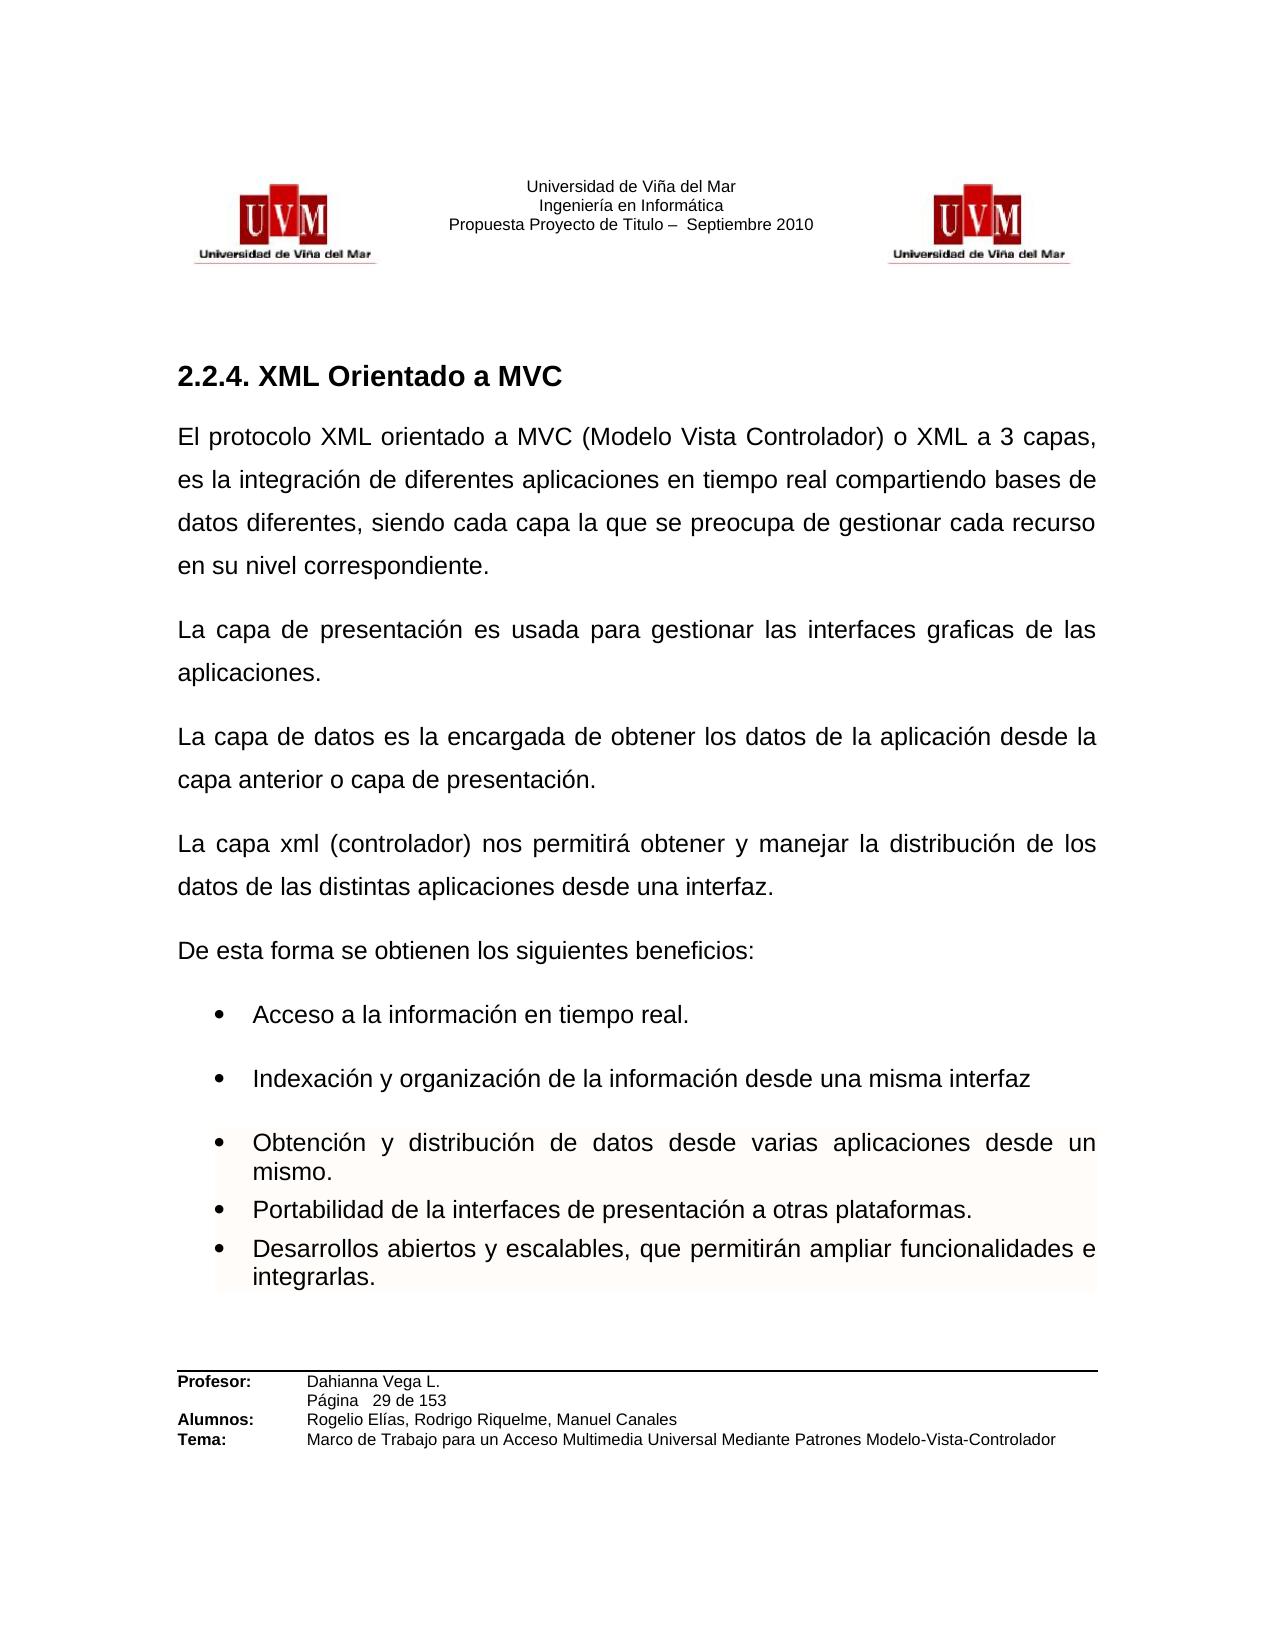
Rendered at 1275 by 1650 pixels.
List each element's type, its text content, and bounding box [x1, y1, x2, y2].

text De esta forma se obtienen los siguientes beneficios: [177, 936, 1098, 965]
list Acceso a la información en tiempo real. [215, 1000, 1098, 1029]
list Indexación y organización de la información desde una misma interfaz [215, 1064, 1098, 1093]
text El protocolo XML orientado a MVC (Modelo Vista Controlador) o XML a 3 capas, es la integración de diferentes aplicaciones en tiempo real compartiendo bases de datos diferentes, siendo cada capa la que se preocupa de gestionar cada recurso en su nivel correspondiente. [177, 422, 1098, 580]
text La capa xml (controlador) nos permitirá obtener y manejar la distribución de los datos de las distintas aplicaciones desde una interfaz. [177, 829, 1098, 901]
picture [871, 176, 1084, 267]
subtitle 2.2.4. XML Orientado a MVC [177, 359, 1098, 392]
text La capa de presentación es usada para gestionar las interfaces graficas de las aplicaciones. [177, 615, 1098, 687]
picture [177, 176, 390, 267]
list Obtención y distribución de datos desde varias aplicaciones desde un mismo. [215, 1128, 1098, 1186]
text La capa de datos es la encargada de obtener los datos de la aplicación desde la capa anterior o capa de presentación. [177, 722, 1098, 794]
list Desarrollos abiertos y escalables, que permitirán ampliar funcionalidades e integrarlas. [215, 1233, 1098, 1291]
list Portabilidad de la interfaces de presentación a otras plataformas. [215, 1195, 1098, 1224]
